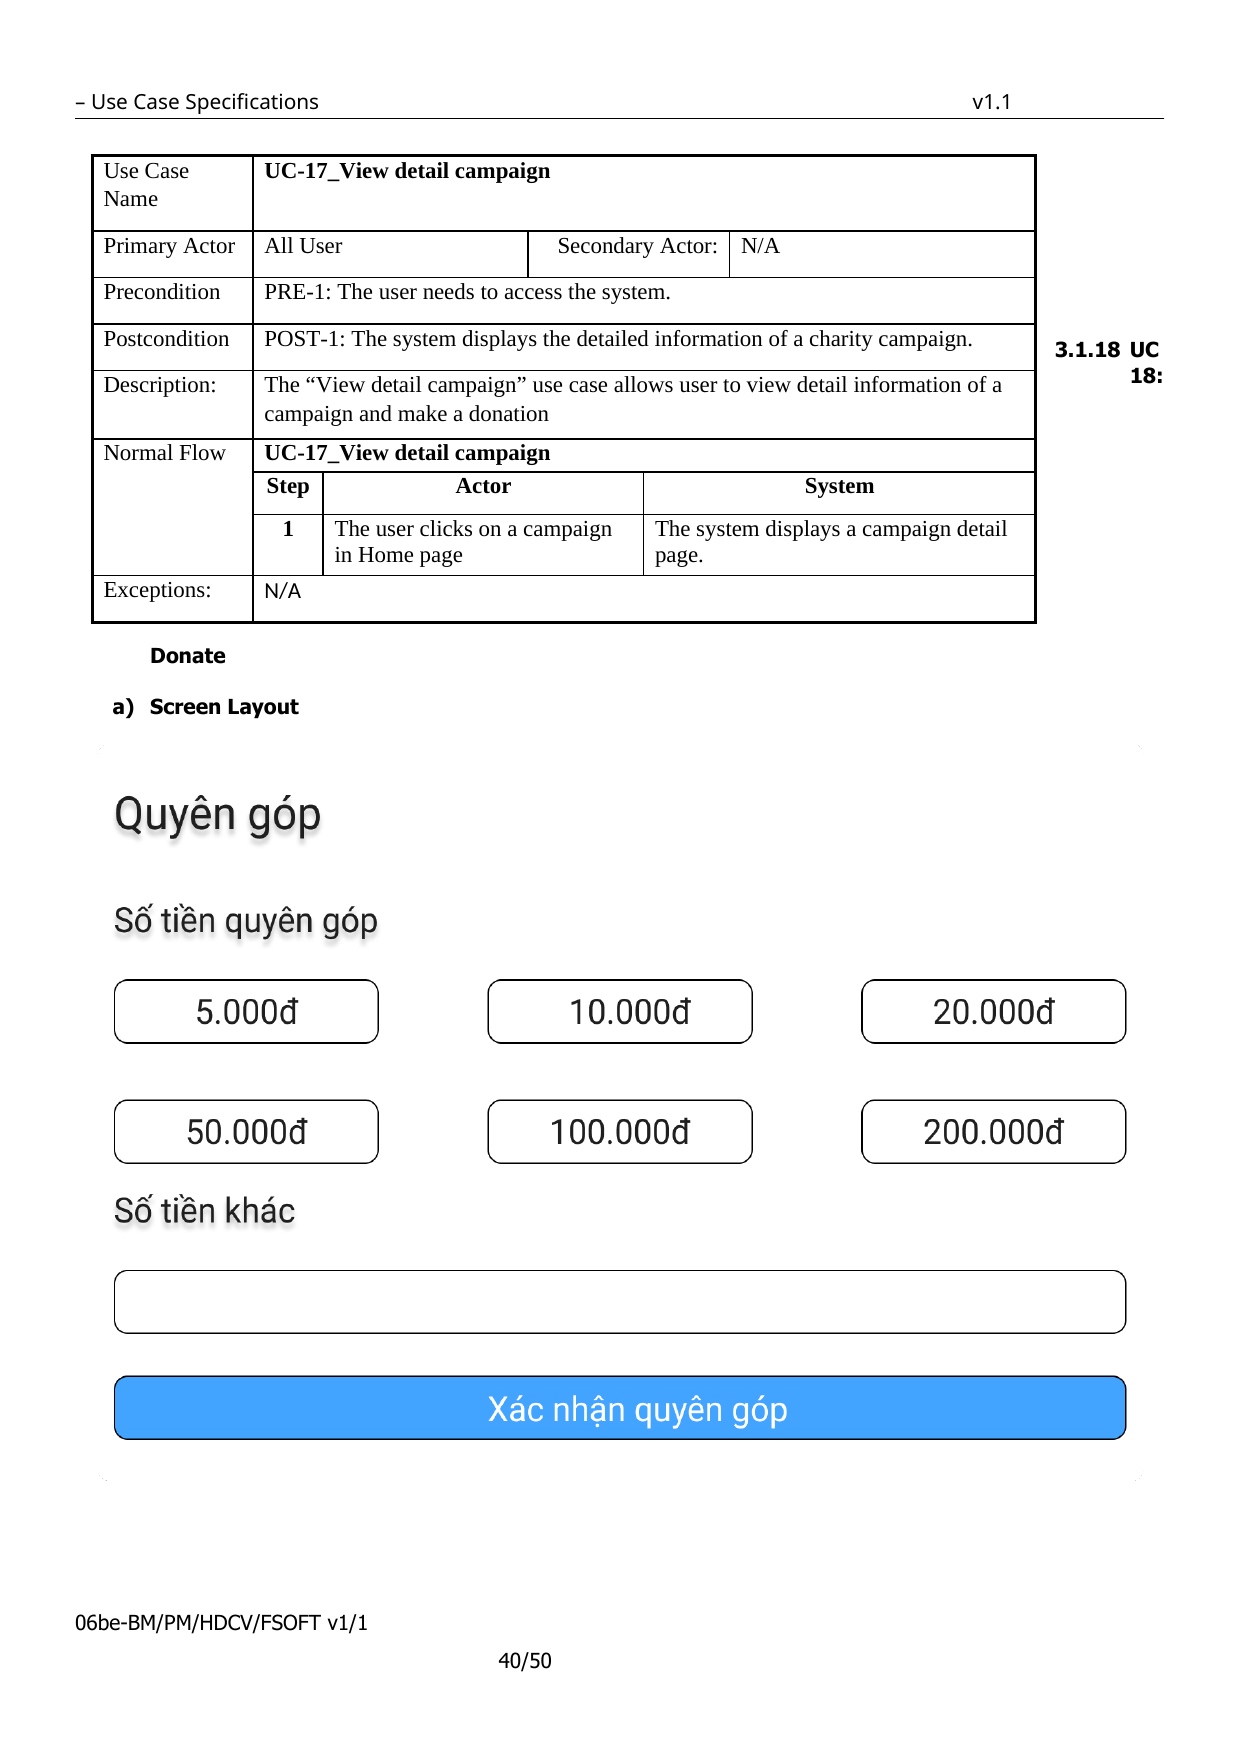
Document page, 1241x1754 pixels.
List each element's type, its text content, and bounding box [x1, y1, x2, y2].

table_cell Description: [94, 371, 252, 438]
table_cell N/A [254, 576, 1034, 621]
table_cell The user clicks on a campaign in Home page [324, 515, 643, 575]
table_cell All User [254, 232, 527, 277]
table_cell Precondition [94, 278, 252, 323]
table_cell Normal Flow [94, 440, 252, 575]
table_cell N/A [730, 232, 1034, 277]
table_cell Postcondition [94, 325, 252, 369]
table_cell Step [254, 473, 322, 513]
table_cell UC-17_View detail campaign [254, 440, 1034, 471]
table_header Use Case Name [94, 157, 252, 230]
table_cell Exceptions: [94, 576, 252, 621]
picture [97, 743, 1144, 1481]
list Screen Layout [112, 693, 1165, 718]
table_header UC-17_View detail campaign [254, 157, 1034, 230]
table_cell Actor [324, 473, 643, 513]
table_cell PRE-1: The user needs to access the system. [254, 278, 1034, 323]
table_cell System [644, 473, 1034, 513]
table_cell 1 [254, 515, 322, 575]
table_cell Secondary Actor: [529, 232, 729, 277]
table_cell The “View detail campaign” use case allows user to view detail information of a campaign and make a donation [254, 371, 1034, 438]
list UC18: Donate [75, 337, 1165, 668]
table_cell Primary Actor [94, 232, 252, 277]
table_cell The system displays a campaign detail page. [644, 515, 1034, 575]
table_cell POST-1: The system displays the detailed information of a charity campaign. [254, 325, 1034, 369]
